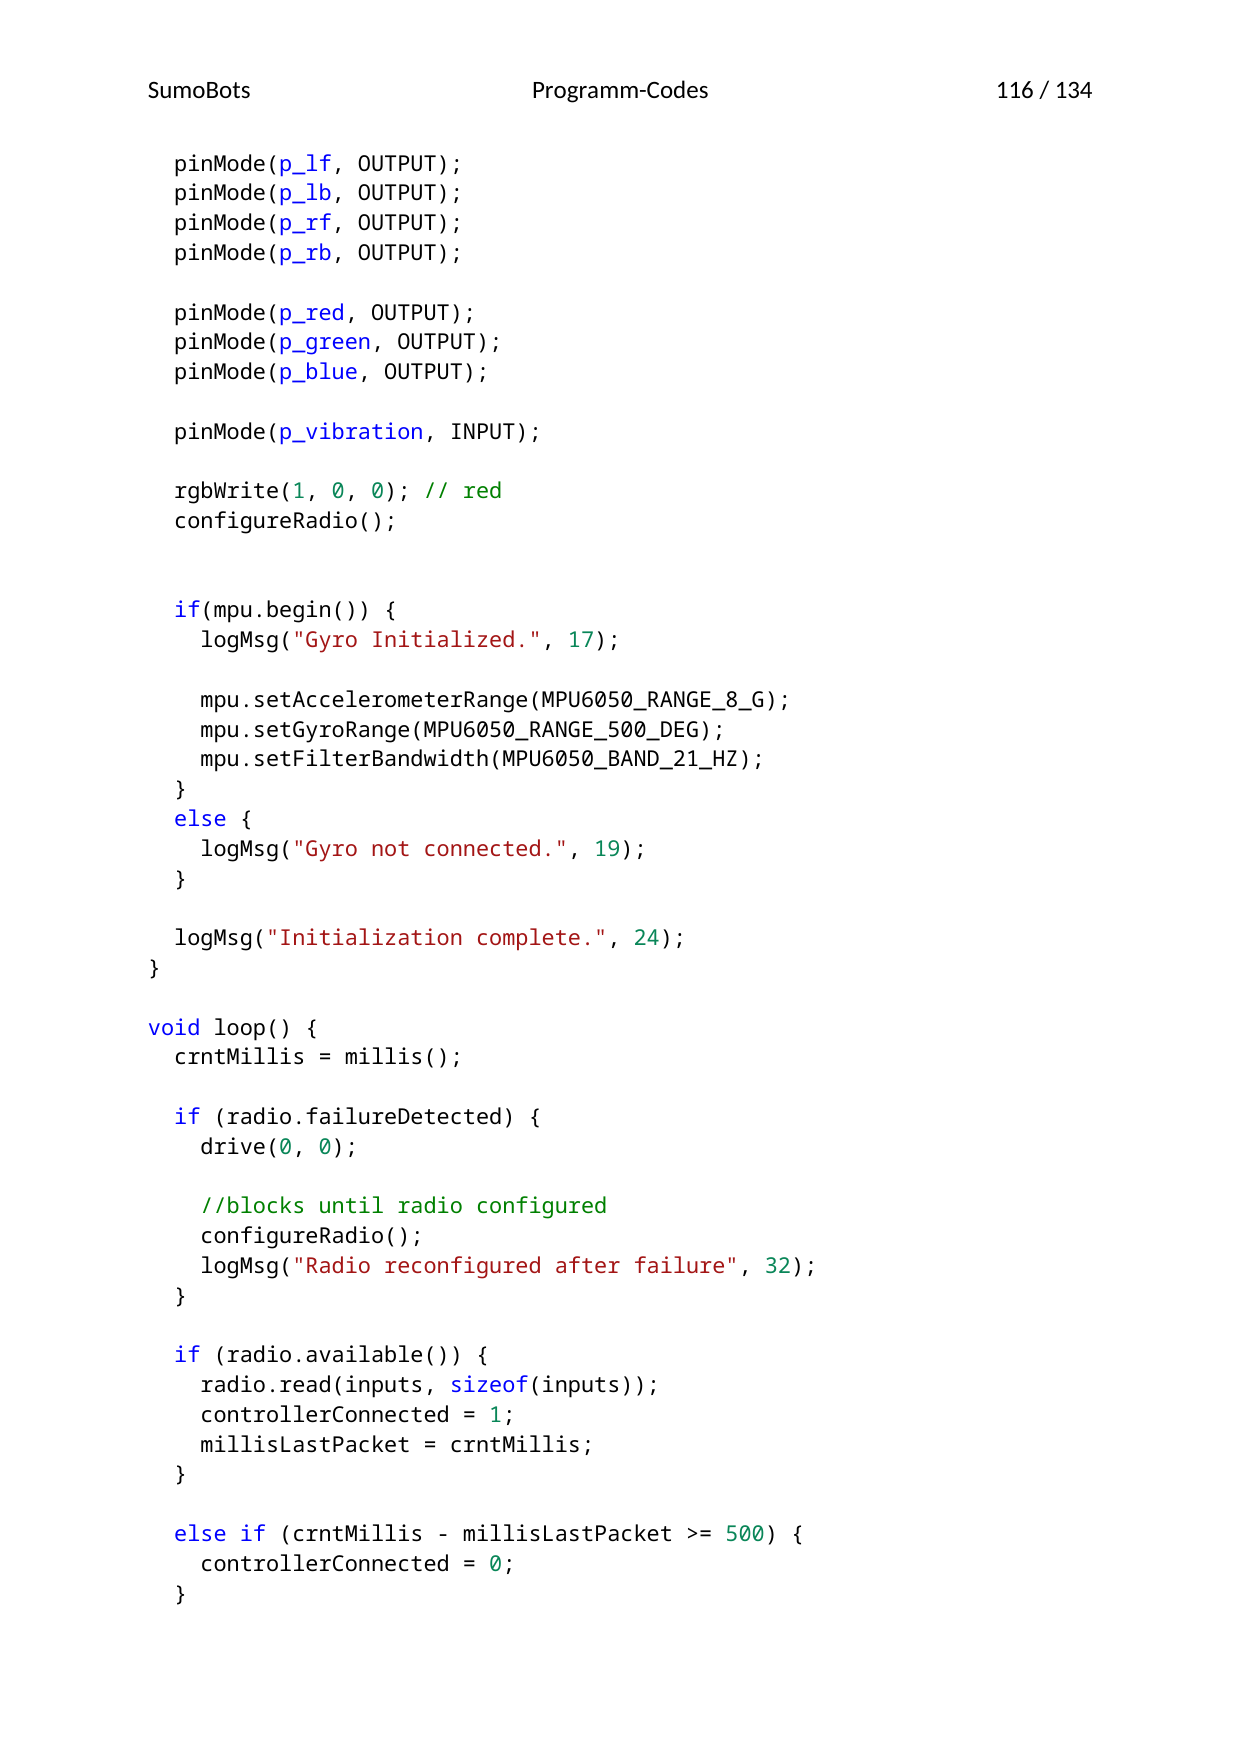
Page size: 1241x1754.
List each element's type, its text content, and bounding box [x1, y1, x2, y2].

text } [148, 773, 1093, 803]
text void loop() { [148, 1012, 1093, 1041]
text crntMillis = millis(); [148, 1041, 1093, 1071]
text logMsg("Radio reconfigured after failure", 32); [148, 1250, 1093, 1280]
text pinMode(p_vibration, INPUT); [148, 416, 1093, 446]
text pinMode(p_blue, OUTPUT); [148, 356, 1093, 386]
text if(mpu.begin()) { [148, 594, 1093, 624]
text controllerConnected = 0; [148, 1548, 1093, 1578]
text //blocks until radio configured [148, 1190, 1093, 1220]
text mpu.setGyroRange(MPU6050_RANGE_500_DEG); [148, 714, 1093, 743]
text pinMode(p_red, OUTPUT); [148, 297, 1093, 326]
text pinMode(p_lf, OUTPUT); [148, 148, 1093, 177]
text logMsg("Initialization complete.", 24); [148, 922, 1093, 952]
text rgbWrite(1, 0, 0); // red [148, 475, 1093, 505]
text drive(0, 0); [148, 1131, 1093, 1161]
text radio.read(inputs, sizeof(inputs)); [148, 1369, 1093, 1399]
text pinMode(p_green, OUTPUT); [148, 326, 1093, 356]
text } [148, 863, 1093, 892]
text configureRadio(); [148, 505, 1093, 535]
text millisLastPacket = crntMillis; [148, 1429, 1093, 1458]
text else if (crntMillis - millisLastPacket >= 500) { [148, 1518, 1093, 1548]
text pinMode(p_rb, OUTPUT); [148, 237, 1093, 267]
text } [148, 1280, 1093, 1309]
text } [148, 1578, 1093, 1607]
text logMsg("Gyro not connected.", 19); [148, 833, 1093, 863]
text pinMode(p_lb, OUTPUT); [148, 177, 1093, 207]
text mpu.setAccelerometerRange(MPU6050_RANGE_8_G); [148, 684, 1093, 714]
text } [148, 1458, 1093, 1488]
text if (radio.available()) { [148, 1339, 1093, 1369]
text else { [148, 803, 1093, 833]
text controllerConnected = 1; [148, 1399, 1093, 1429]
text if (radio.failureDetected) { [148, 1101, 1093, 1131]
text logMsg("Gyro Initialized.", 17); [148, 624, 1093, 654]
text } [148, 952, 1093, 982]
text pinMode(p_rf, OUTPUT); [148, 207, 1093, 237]
text configureRadio(); [148, 1220, 1093, 1250]
text mpu.setFilterBandwidth(MPU6050_BAND_21_HZ); [148, 743, 1093, 773]
